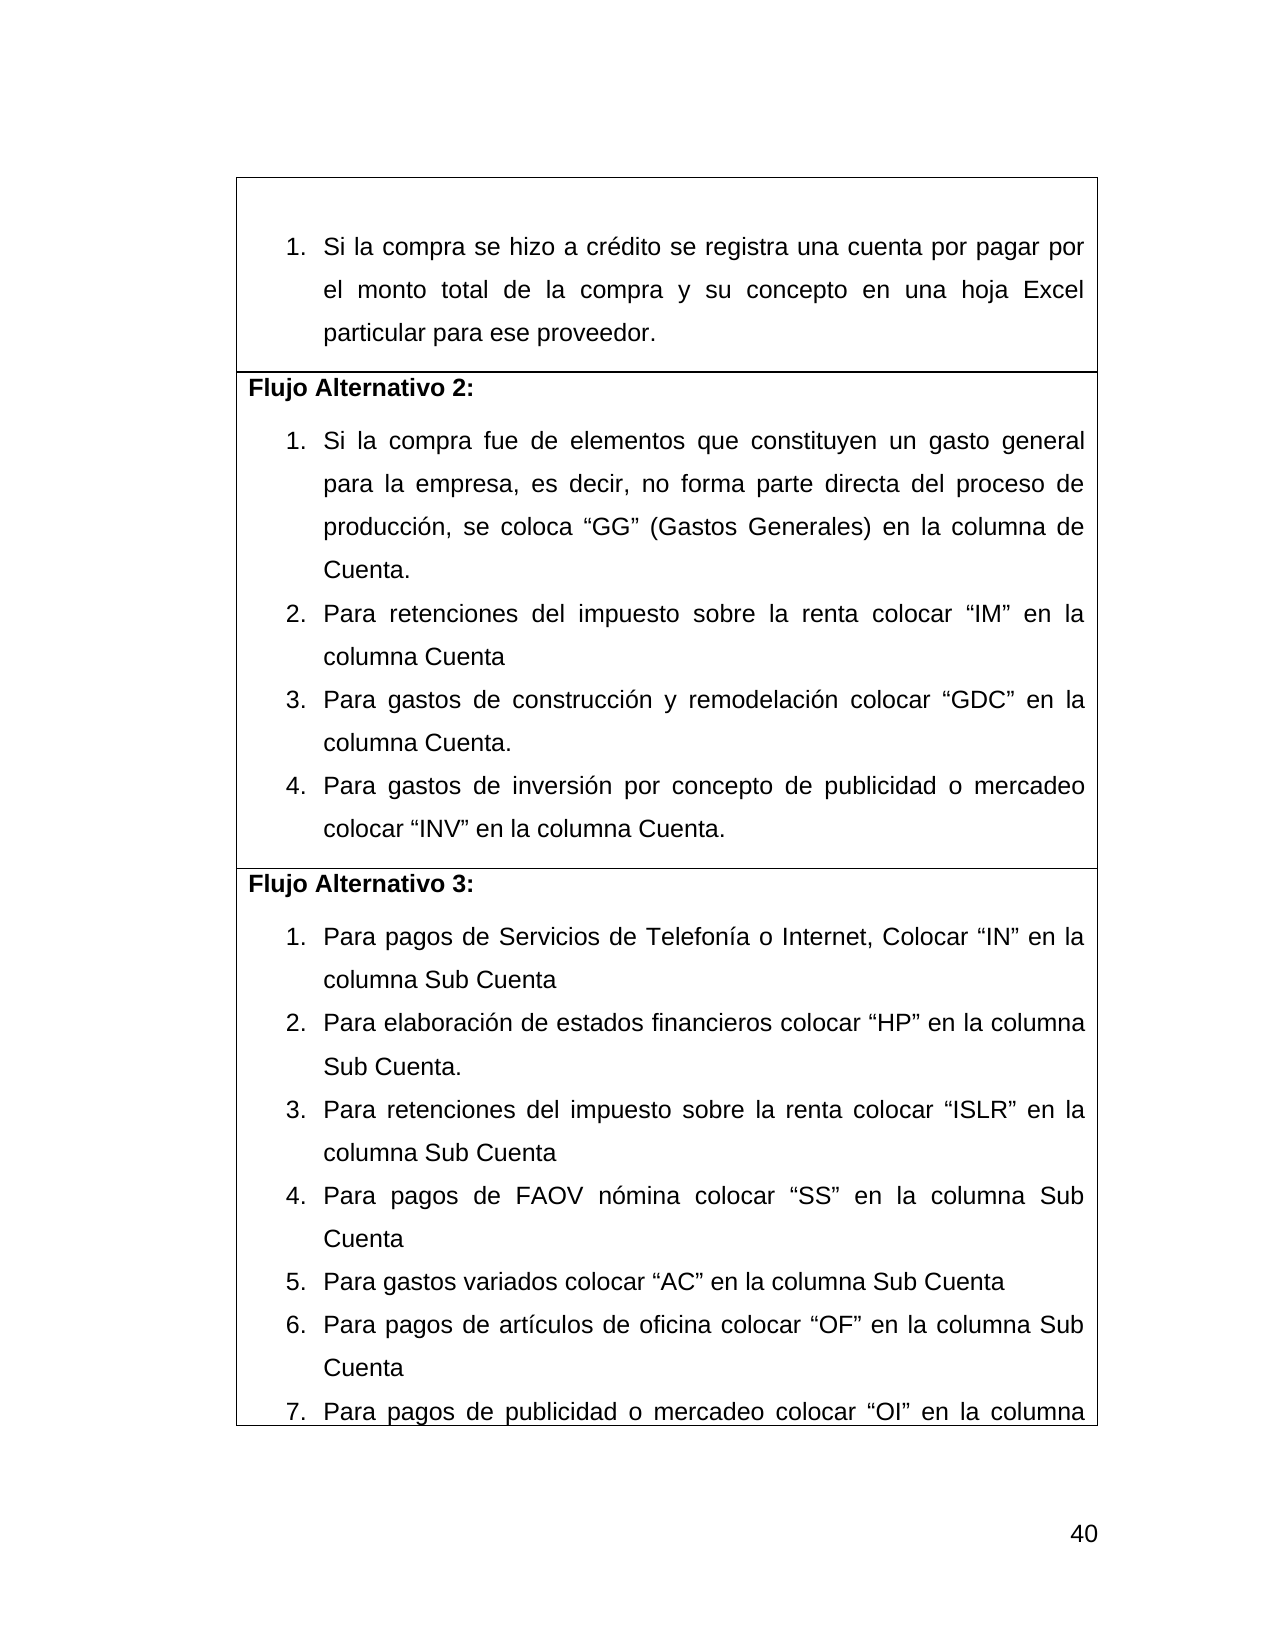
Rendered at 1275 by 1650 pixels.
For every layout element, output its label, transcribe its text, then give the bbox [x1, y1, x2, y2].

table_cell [237, 178, 1097, 371]
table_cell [237, 869, 1097, 1425]
table_cell Flujo Alternativo 2: Si la compra fue de elementos que constituyen un gasto general para la empresa, es decir, no forma parte directa del proceso de producción, se coloca “GG” (Gastos Generales) en la columna de Cuenta. Para retenciones del impuesto sobre la renta colocar “IM” en la columna Cuenta Para gastos de construcción y remodelación colocar “GDC” en la columna Cuenta. Para gastos de inversión por concepto de publicidad o mercadeo colocar “INV” en la columna Cuenta. [237, 373, 1097, 868]
